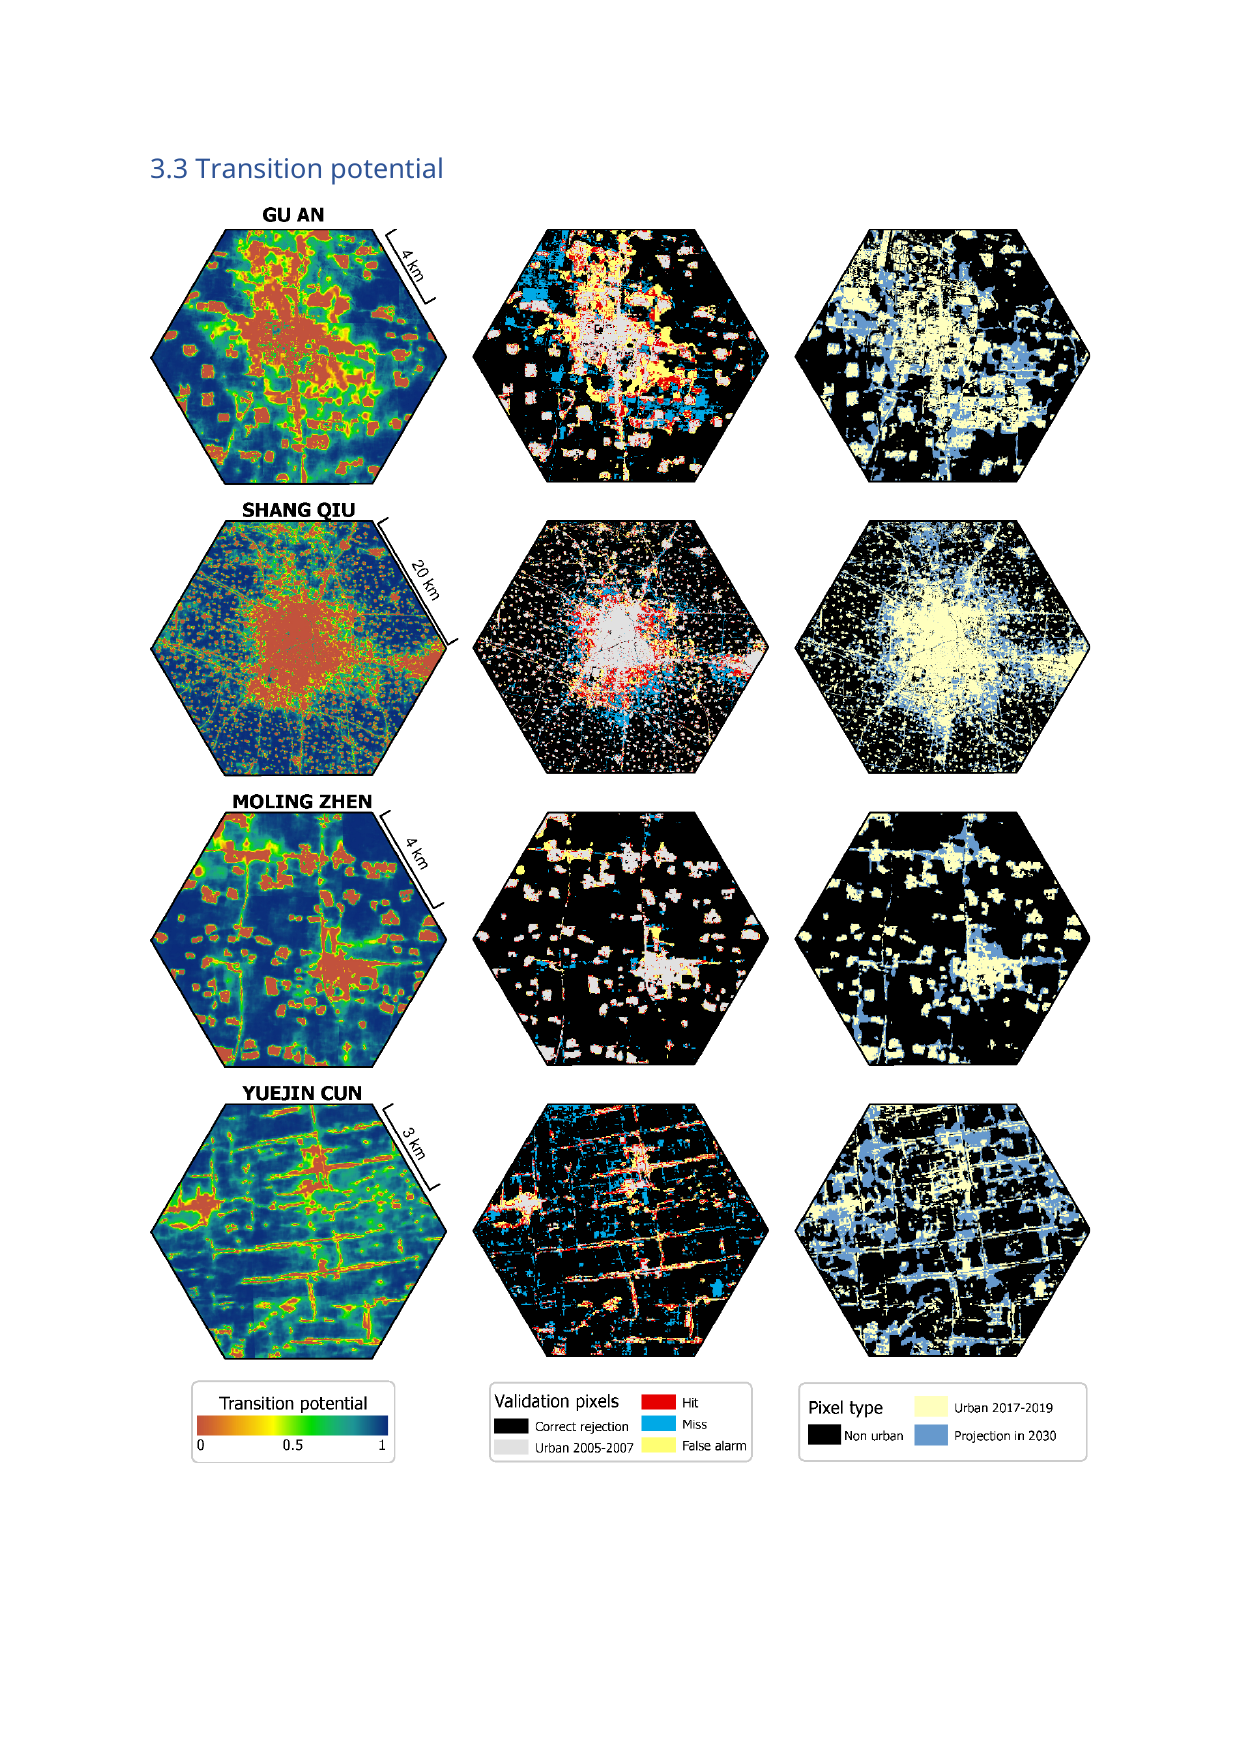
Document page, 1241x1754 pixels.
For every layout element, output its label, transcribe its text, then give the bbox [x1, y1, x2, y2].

picture [150, 202, 1091, 1463]
subtitle 3.3 Transition potential [150, 150, 1090, 187]
